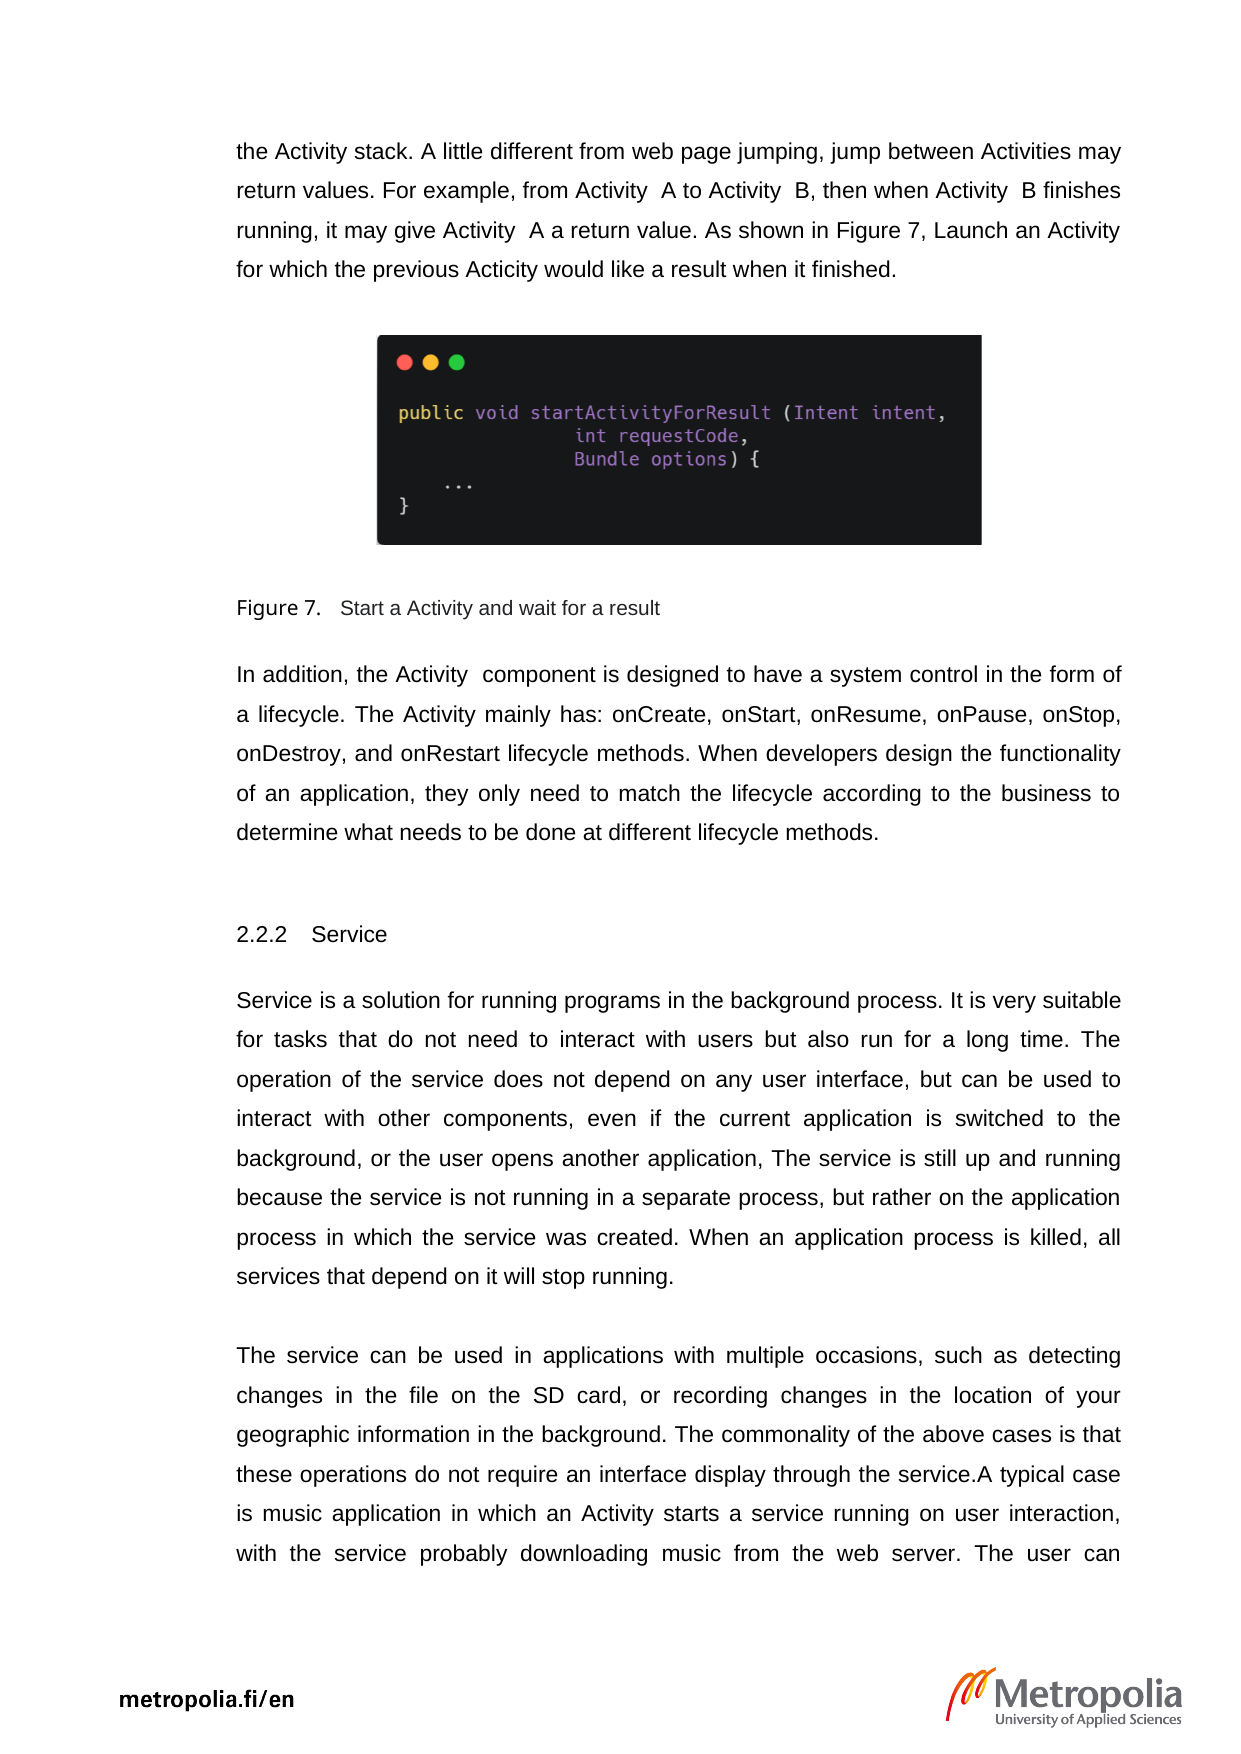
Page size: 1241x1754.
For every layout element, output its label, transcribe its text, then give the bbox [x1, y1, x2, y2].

text Service is a solution for running programs in the background process. It is very suitable for tasks that do not need to interact with users but also run for a long time. The operation of the service does not depend on any user interface, but can be used to interact with other components, even if the current application is switched to the background, or the user opens another application, The service is still up and running because the service is not running in a separate process, but rather on the application process in which the service was created. When an application process is killed, all services that depend on it will stop running. [236, 987, 1122, 1290]
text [236, 1342, 1122, 1566]
text In addition, the Activity component is designed to have a system control in the form of a lifecycle. The Activity mainly has: onCreate, onStart, onResume, onPause, onStop, onDestroy, and onRestart lifecycle methods. When developers design the functionality of an application, they only need to match the lifecycle according to the business to determine what needs to be done at different lifecycle methods. [236, 661, 1122, 845]
subtitle Service [236, 921, 1122, 947]
picture [106, 1642, 1187, 1734]
picture [376, 335, 982, 545]
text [236, 138, 1122, 283]
text Start a Activity and wait for a result [236, 593, 1122, 622]
